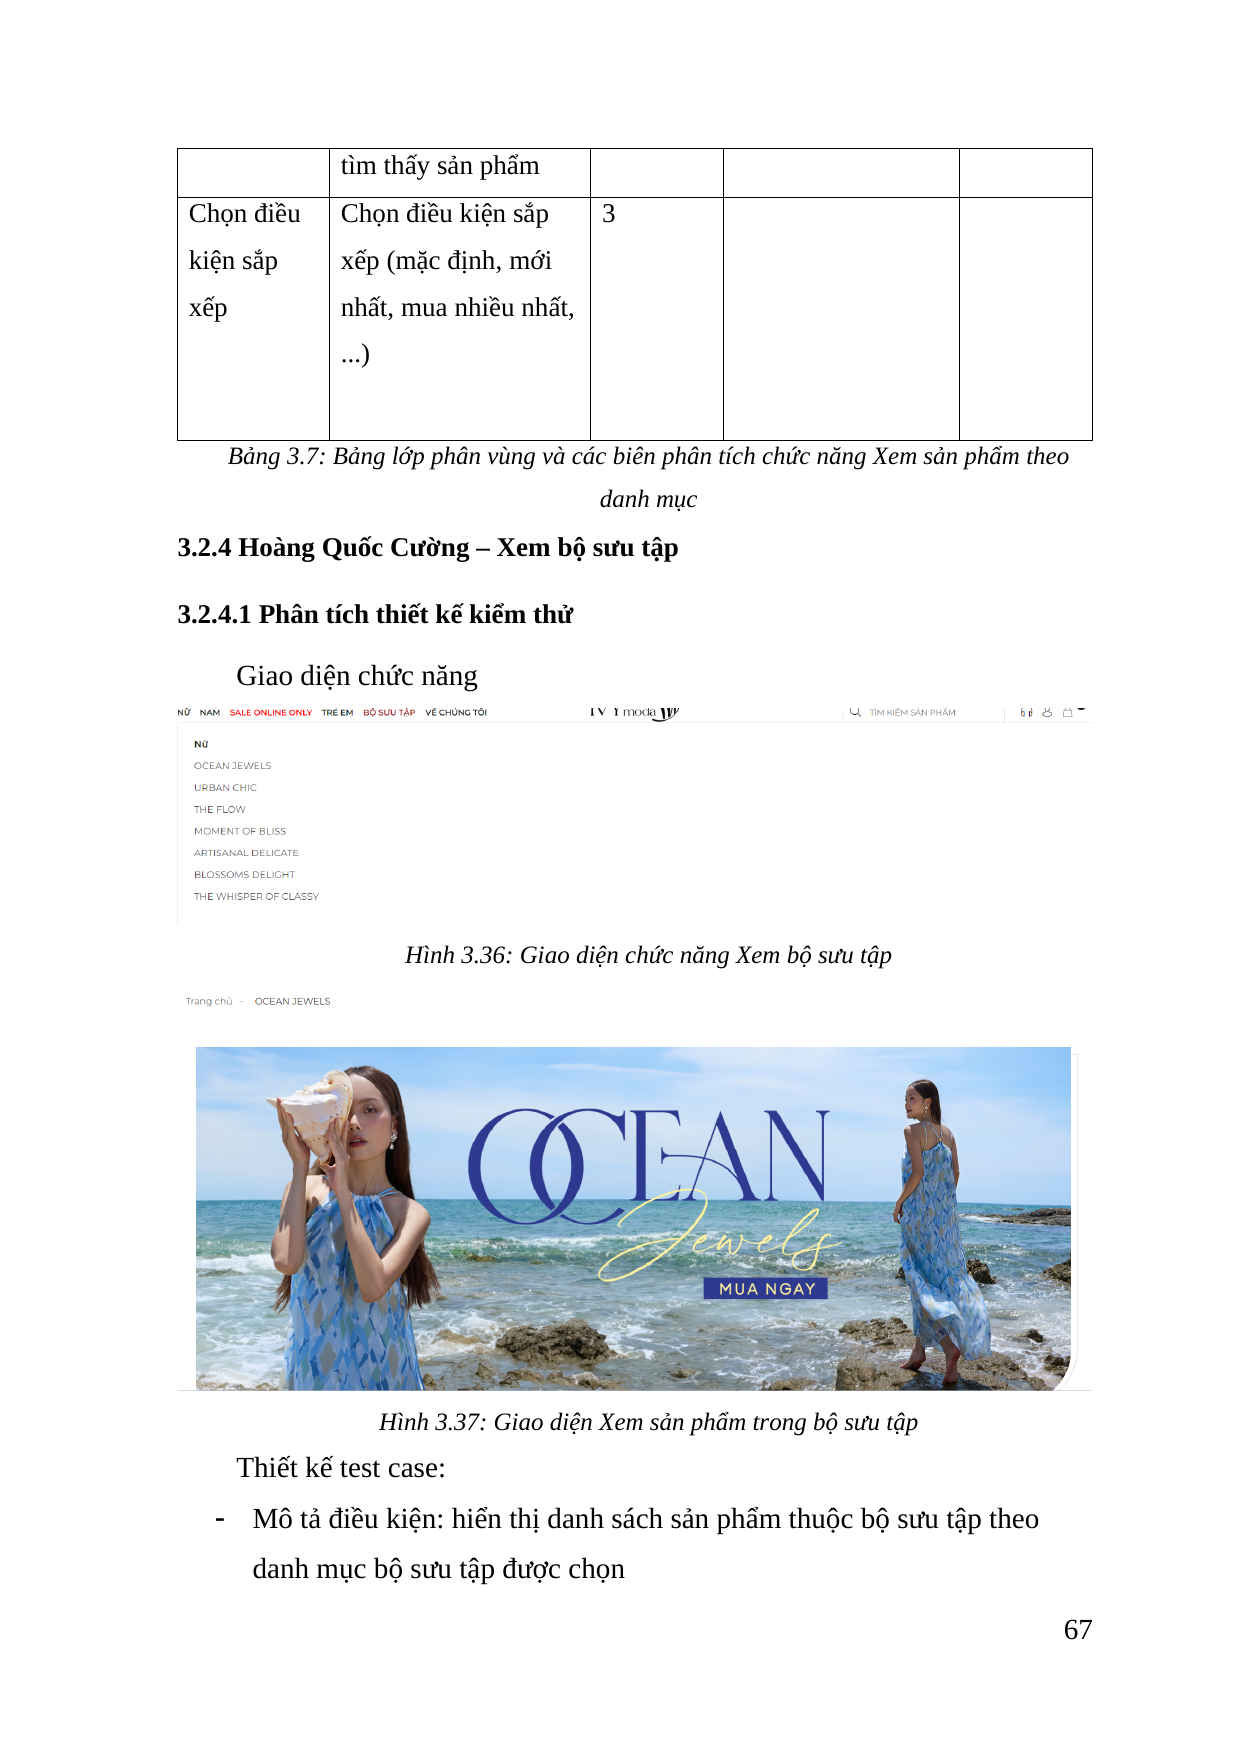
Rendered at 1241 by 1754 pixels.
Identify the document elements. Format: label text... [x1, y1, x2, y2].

table_cell [960, 198, 1092, 440]
list Mô tả điều kiện: hiển thị danh sách sản phẩm thuộc bộ sưu tập theo danh mục bộ sưu tập được chọn [215, 1501, 1092, 1585]
table_cell 5 [960, 149, 1092, 197]
table_cell Chọn điều kiện sắp xếp [178, 198, 329, 440]
text Thiết kế test case: [177, 1450, 1092, 1484]
subtitle Hoàng Quốc Cường – Xem bộ sưu tập [177, 531, 1092, 562]
table_cell 3 [591, 198, 723, 440]
text Bảng .: Bảng lớp phân vùng và các biên phân tích chức năng Xem sản phẩm theo danh mục [207, 441, 1092, 513]
text Hình .: Giao diện chức năng Xem bộ sưu tập [207, 940, 1092, 969]
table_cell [330, 149, 590, 197]
picture [177, 708, 1093, 924]
table_cell [724, 198, 959, 440]
subtitle Phân tích thiết kế kiểm thử [177, 599, 1092, 630]
picture [177, 983, 1093, 1391]
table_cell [724, 149, 959, 197]
table_cell Chọn điều kiện sắp xếp (mặc định, mới nhất, mua nhiều nhất, ...) [330, 198, 590, 440]
text Giao diện chức năng [177, 658, 1092, 691]
text Hình .: Giao diện Xem sản phẩm trong bộ sưu tập [207, 1407, 1092, 1436]
table_cell 2 [591, 149, 723, 197]
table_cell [178, 149, 329, 197]
